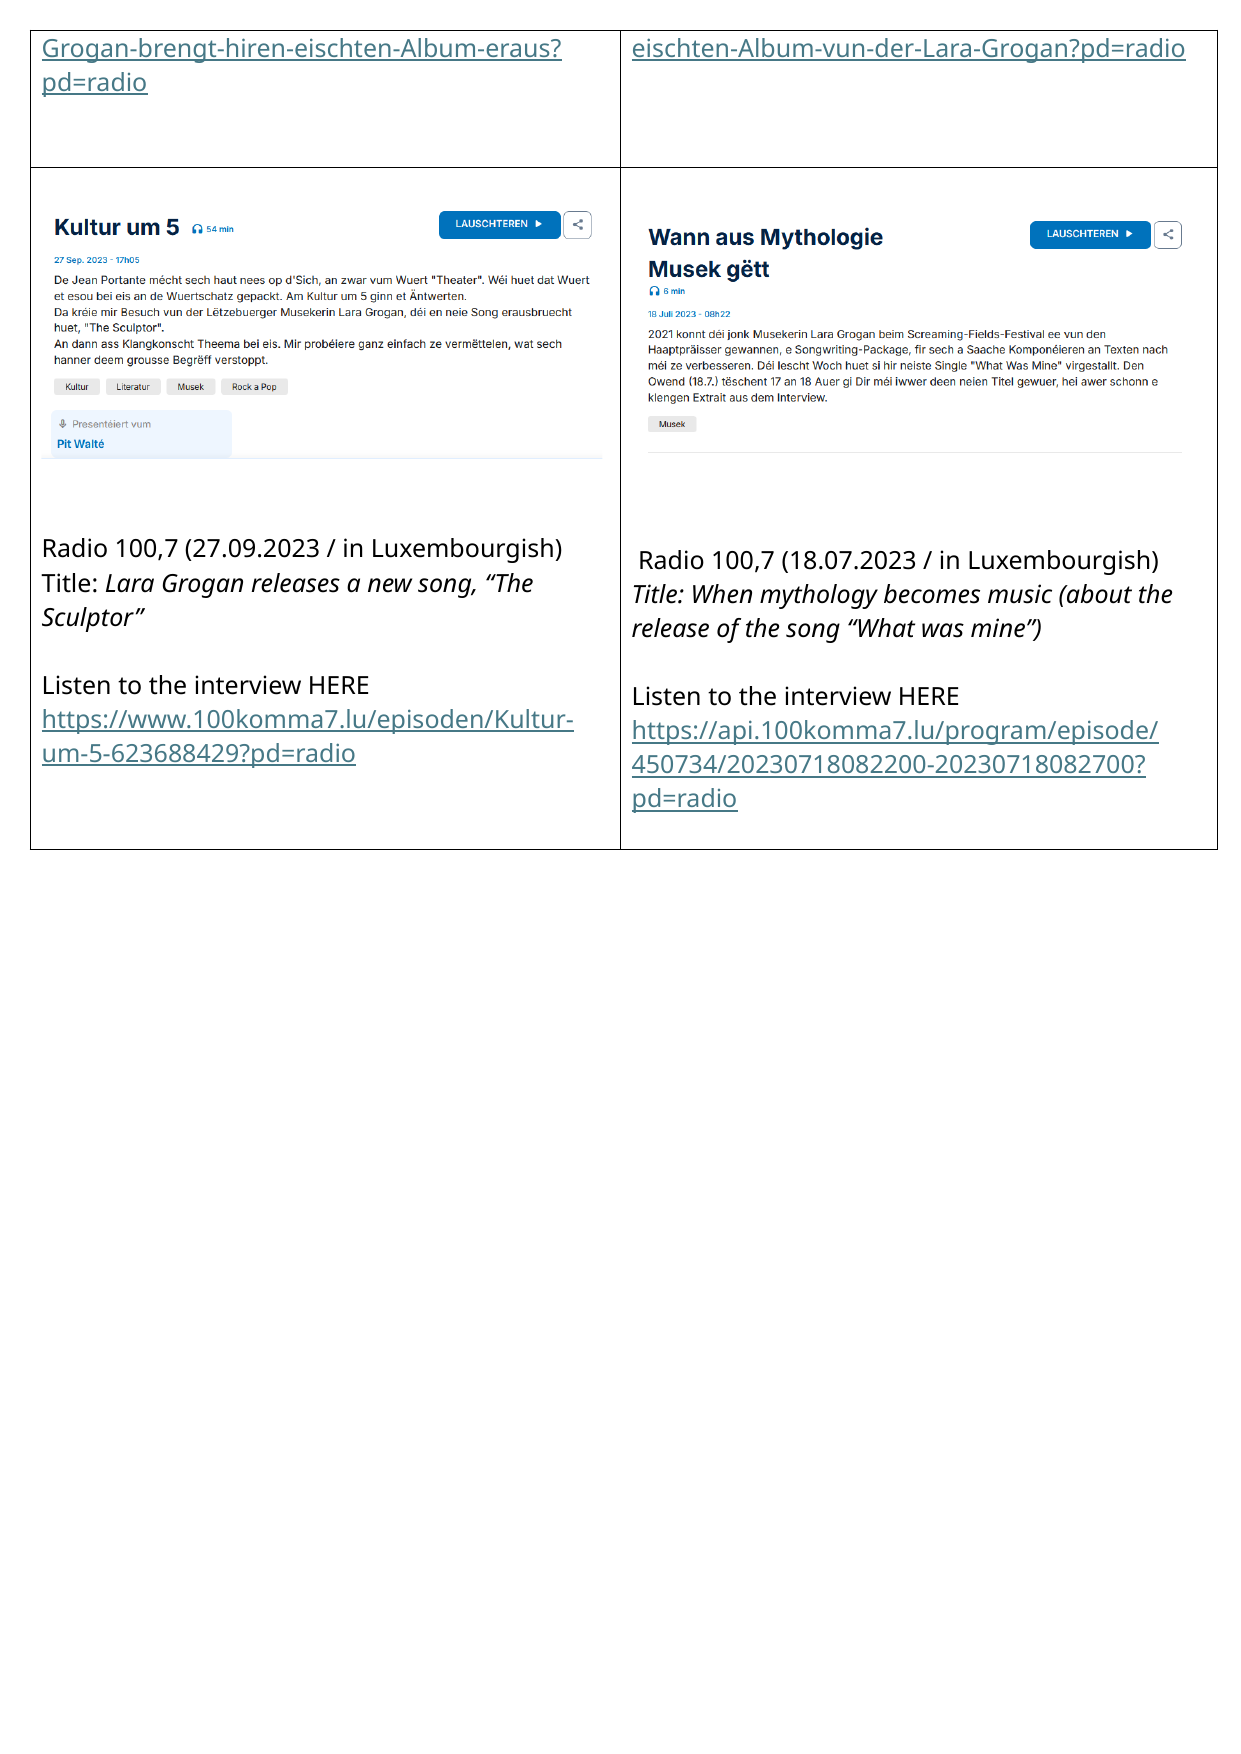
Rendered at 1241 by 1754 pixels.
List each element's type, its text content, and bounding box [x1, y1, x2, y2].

table_cell Radio 100,7 (27.09.2023 / in Luxembourgish) Title: Lara Grogan releases a new song, “The Sculptor” Listen to the interview HERE https://www.100komma7.lu/episoden/Kultur-um-5-623688429?pd=radio [31, 168, 620, 849]
table_cell Radio 100,7 (18.07.2023 / in Luxembourgish) Title: When mythology becomes music (about the release of the song “What was mine”) Listen to the interview HERE https://api.100komma7.lu/program/episode/450734/20230718082200-20230718082700?pd=radio [621, 168, 1217, 849]
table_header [31, 31, 620, 167]
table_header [621, 31, 1217, 167]
